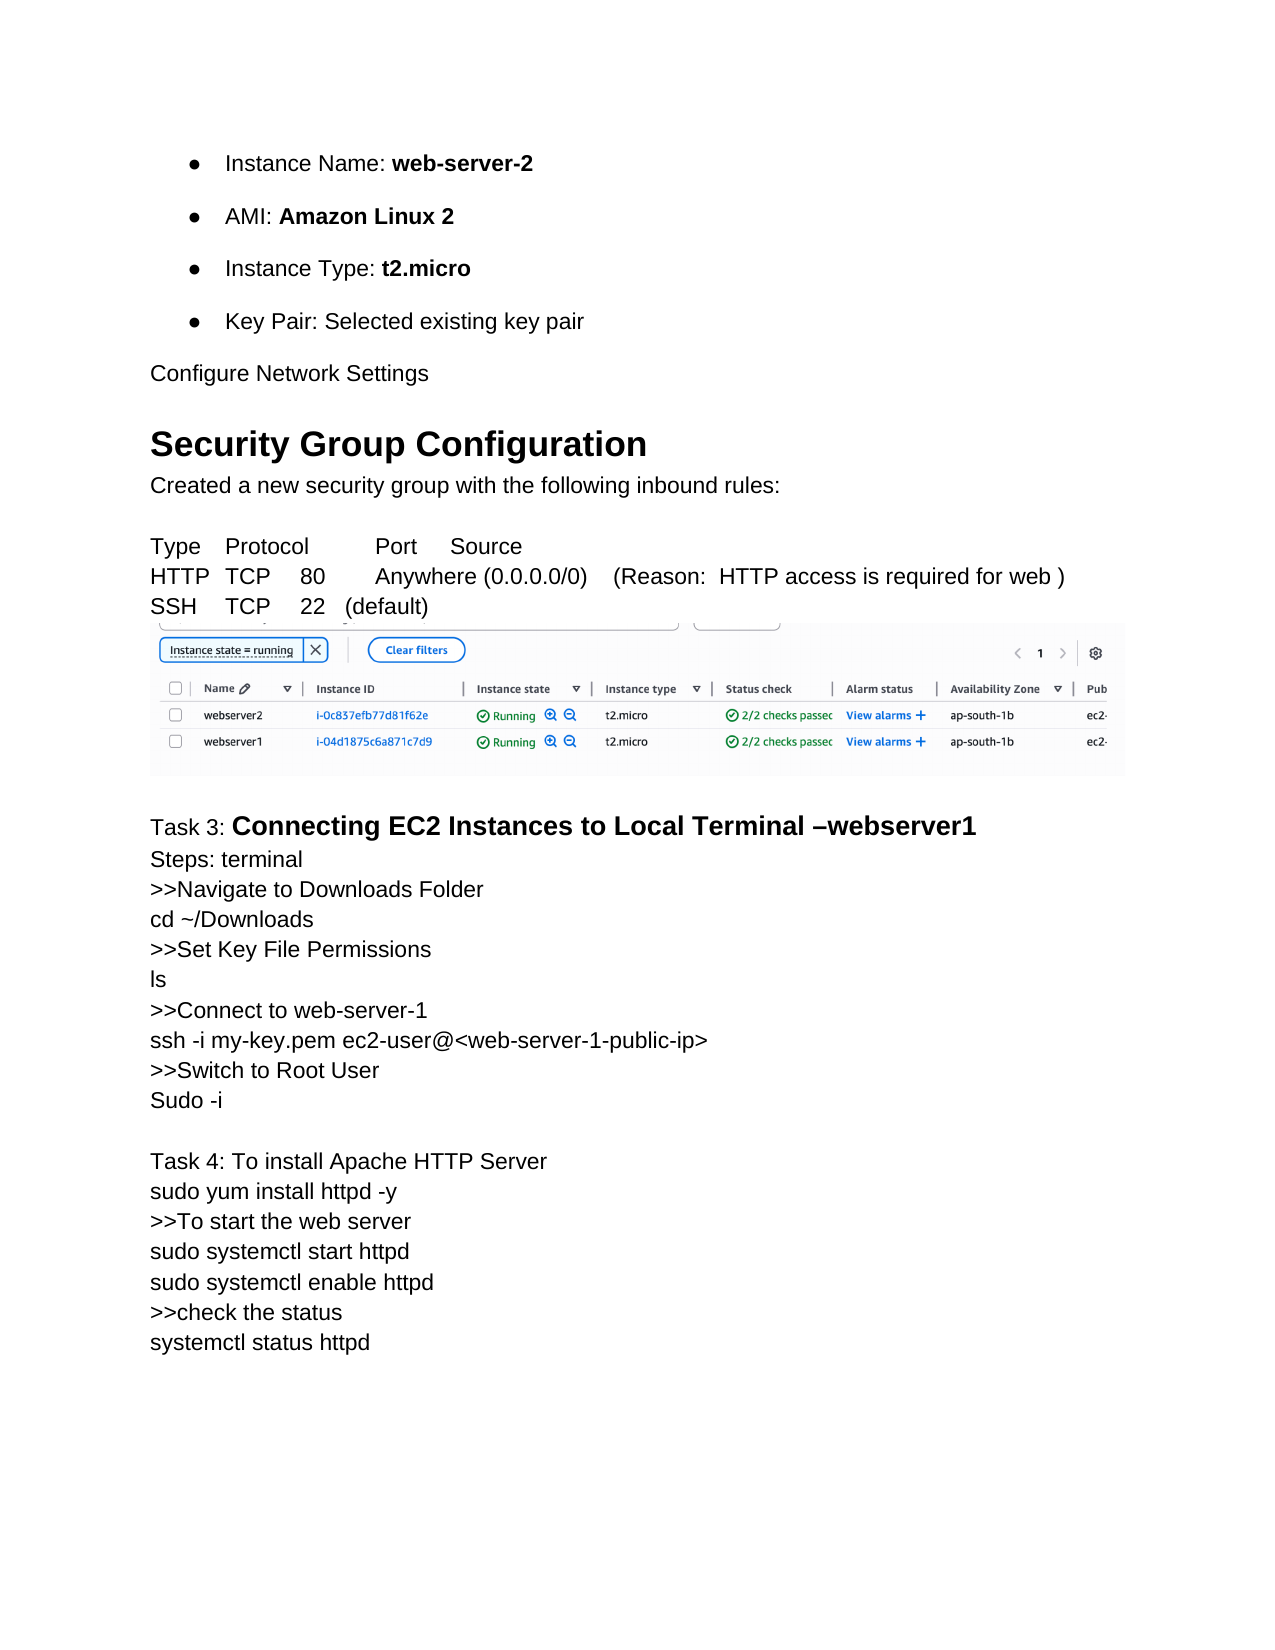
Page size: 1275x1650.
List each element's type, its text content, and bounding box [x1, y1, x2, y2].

text >>To start the web server [150, 1208, 1125, 1234]
text systemctl status httpd [150, 1329, 1125, 1355]
text >>Connect to web-server-1 [150, 997, 1125, 1023]
subtitle Security Group Configuration [150, 423, 1125, 464]
text sudo systemctl enable httpd [150, 1268, 1125, 1295]
text >>Switch to Root User [150, 1057, 1125, 1083]
text Steps: terminal [150, 846, 1125, 872]
text sudo yum install httpd -y [150, 1178, 1125, 1204]
list AMI: Amazon Linux 2 [187, 203, 1125, 255]
text Task 4: To install Apache HTTP Server [150, 1148, 1125, 1174]
text HTTP TCP 80 Anywhere (0.0.0.0/0) (Reason: HTTP access is required for web ) [150, 563, 1125, 589]
text ls [150, 966, 1125, 993]
text Sudo -i [150, 1087, 1125, 1113]
list Instance Type: t2.micro [187, 255, 1125, 308]
text ssh -i my-key.pem ec2-user@<web-server-1-public-ip> [150, 1027, 1125, 1053]
list Key Pair: Selected existing key pair [187, 308, 1125, 334]
text Type Protocol Port Source [150, 533, 1125, 559]
text >>check the status [150, 1299, 1125, 1325]
text >>Set Key File Permissions [150, 936, 1125, 962]
text SSH TCP 22 (default) [150, 593, 1125, 619]
text Configure Network Settings [150, 359, 1125, 386]
text Task 3: Connecting EC2 Instances to Local Terminal –webserver1 [150, 809, 1125, 841]
text Created a new security group with the following inbound rules: [150, 472, 1125, 499]
text sudo systemctl start httpd [150, 1238, 1125, 1264]
text cd ~/Downloads [150, 906, 1125, 932]
text >>Navigate to Downloads Folder [150, 876, 1125, 902]
list Instance Name: web-server-2 [187, 150, 1125, 203]
picture [150, 623, 1125, 776]
